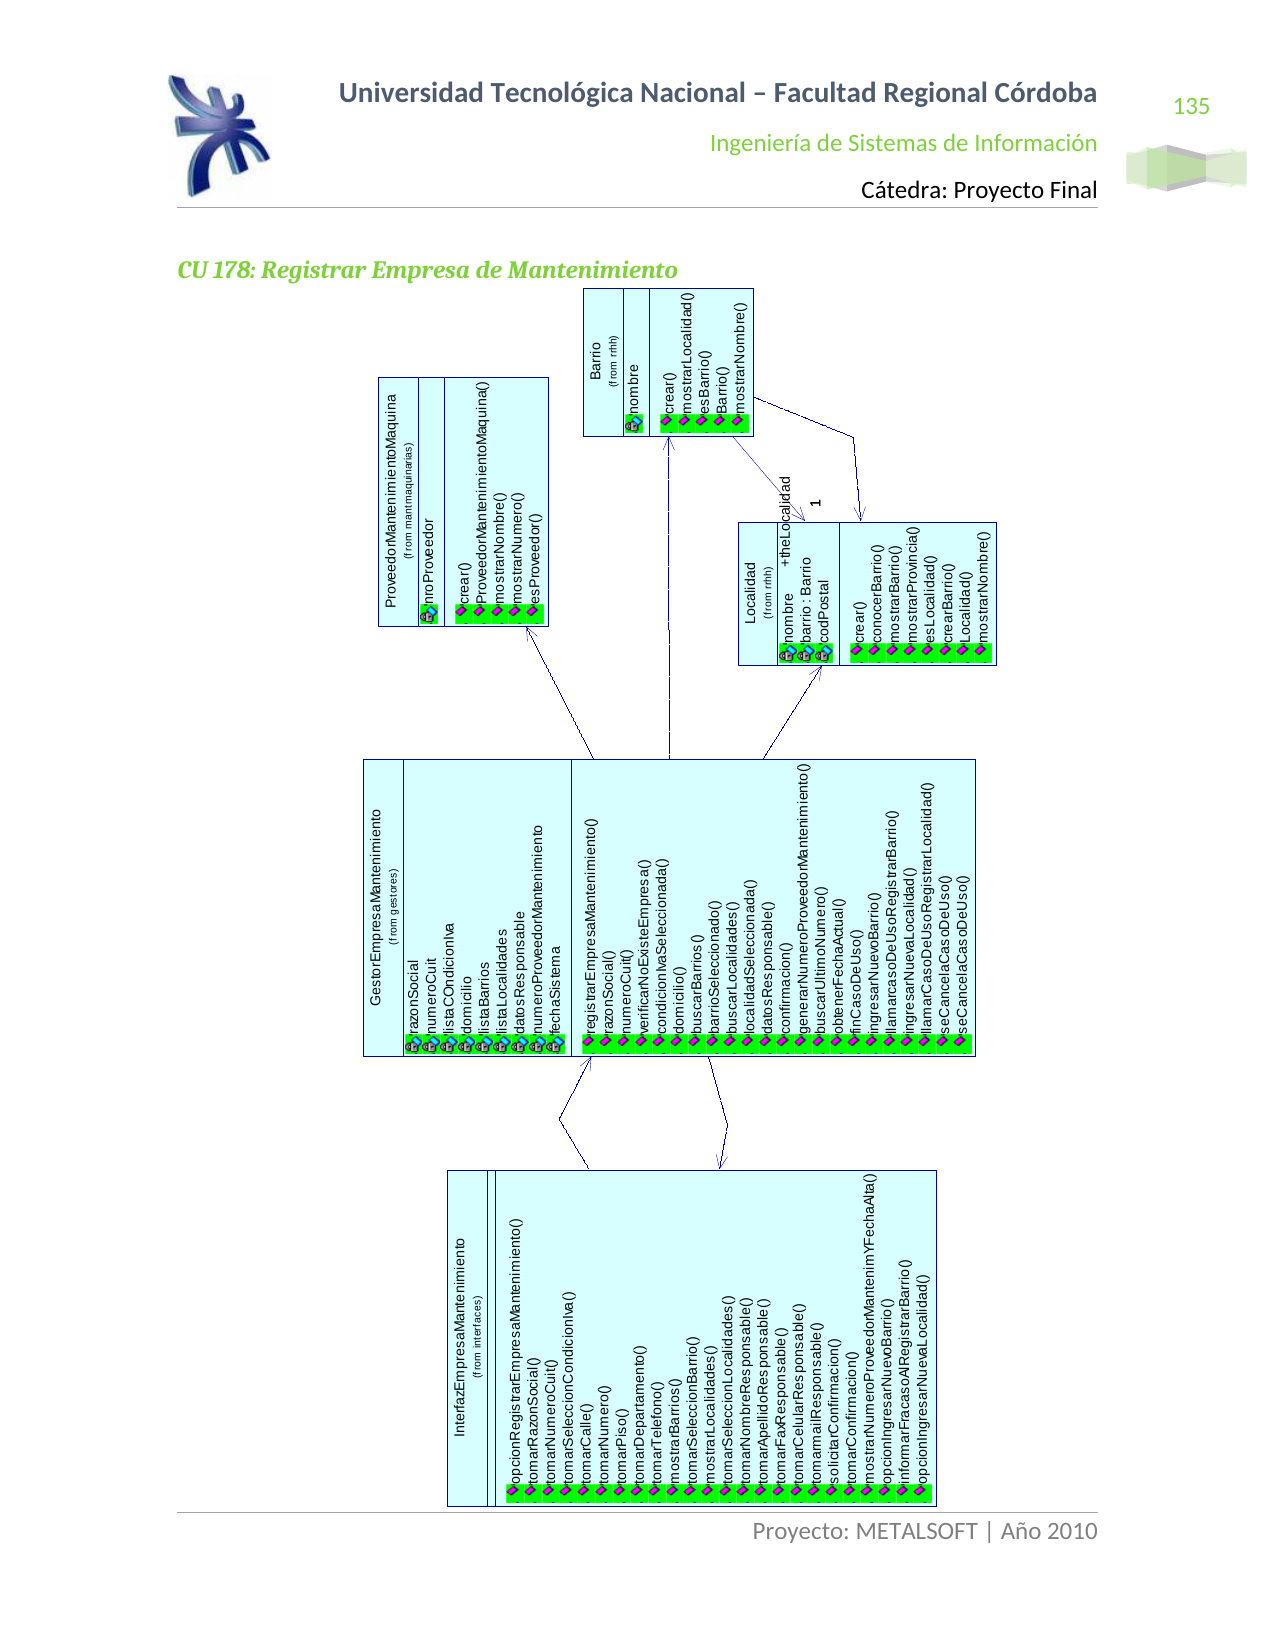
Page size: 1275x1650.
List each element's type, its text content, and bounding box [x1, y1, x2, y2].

text CU 178: Registrar Empresa de Mantenimiento [177, 256, 1098, 284]
picture [167, 74, 272, 199]
